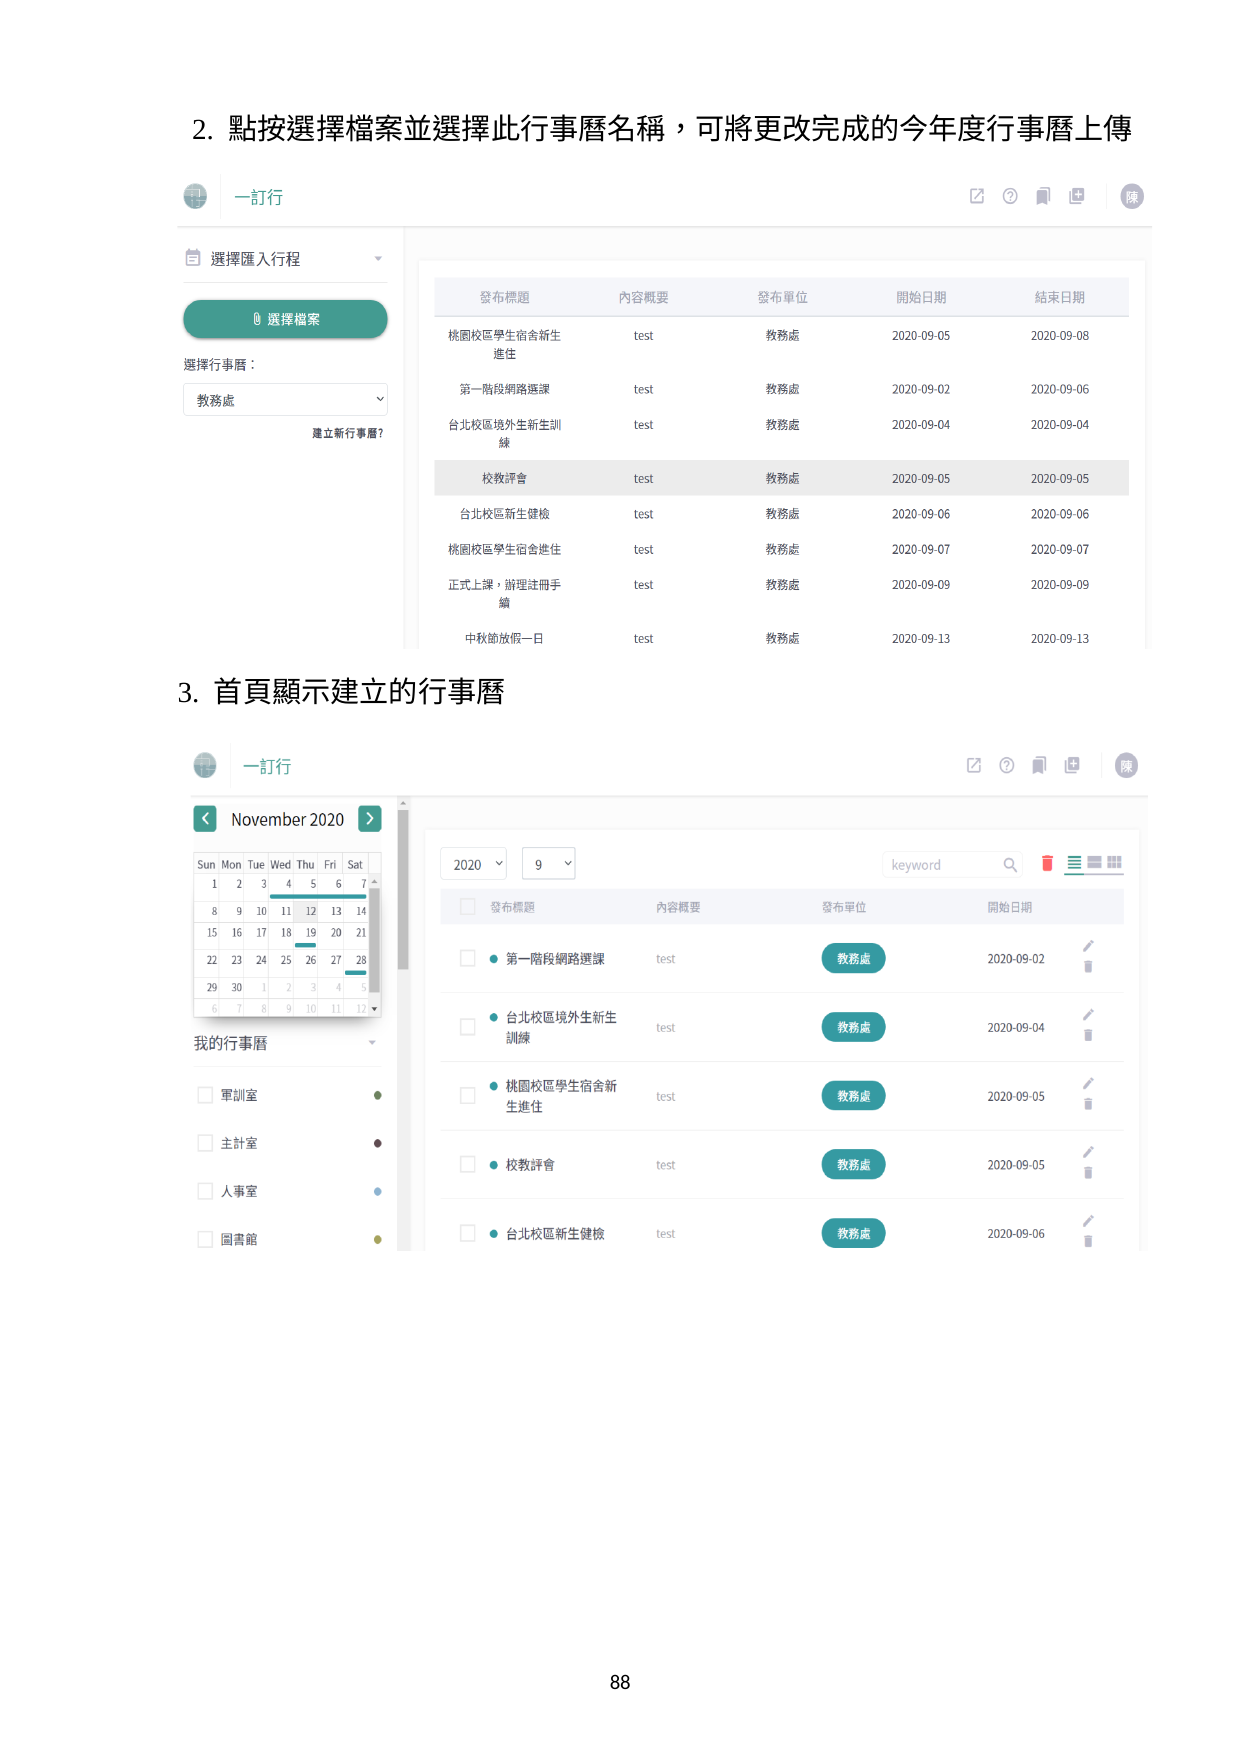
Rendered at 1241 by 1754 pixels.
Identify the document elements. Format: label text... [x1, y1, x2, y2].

text 3. 首頁顯示建立的行事曆 [89, 652, 1152, 727]
picture [190, 743, 1148, 1251]
picture [177, 168, 1153, 649]
text 2. 點按選擇檔案並選擇此行事曆名稱，可將更改完成的今年度行事曆上傳 [89, 89, 1152, 164]
